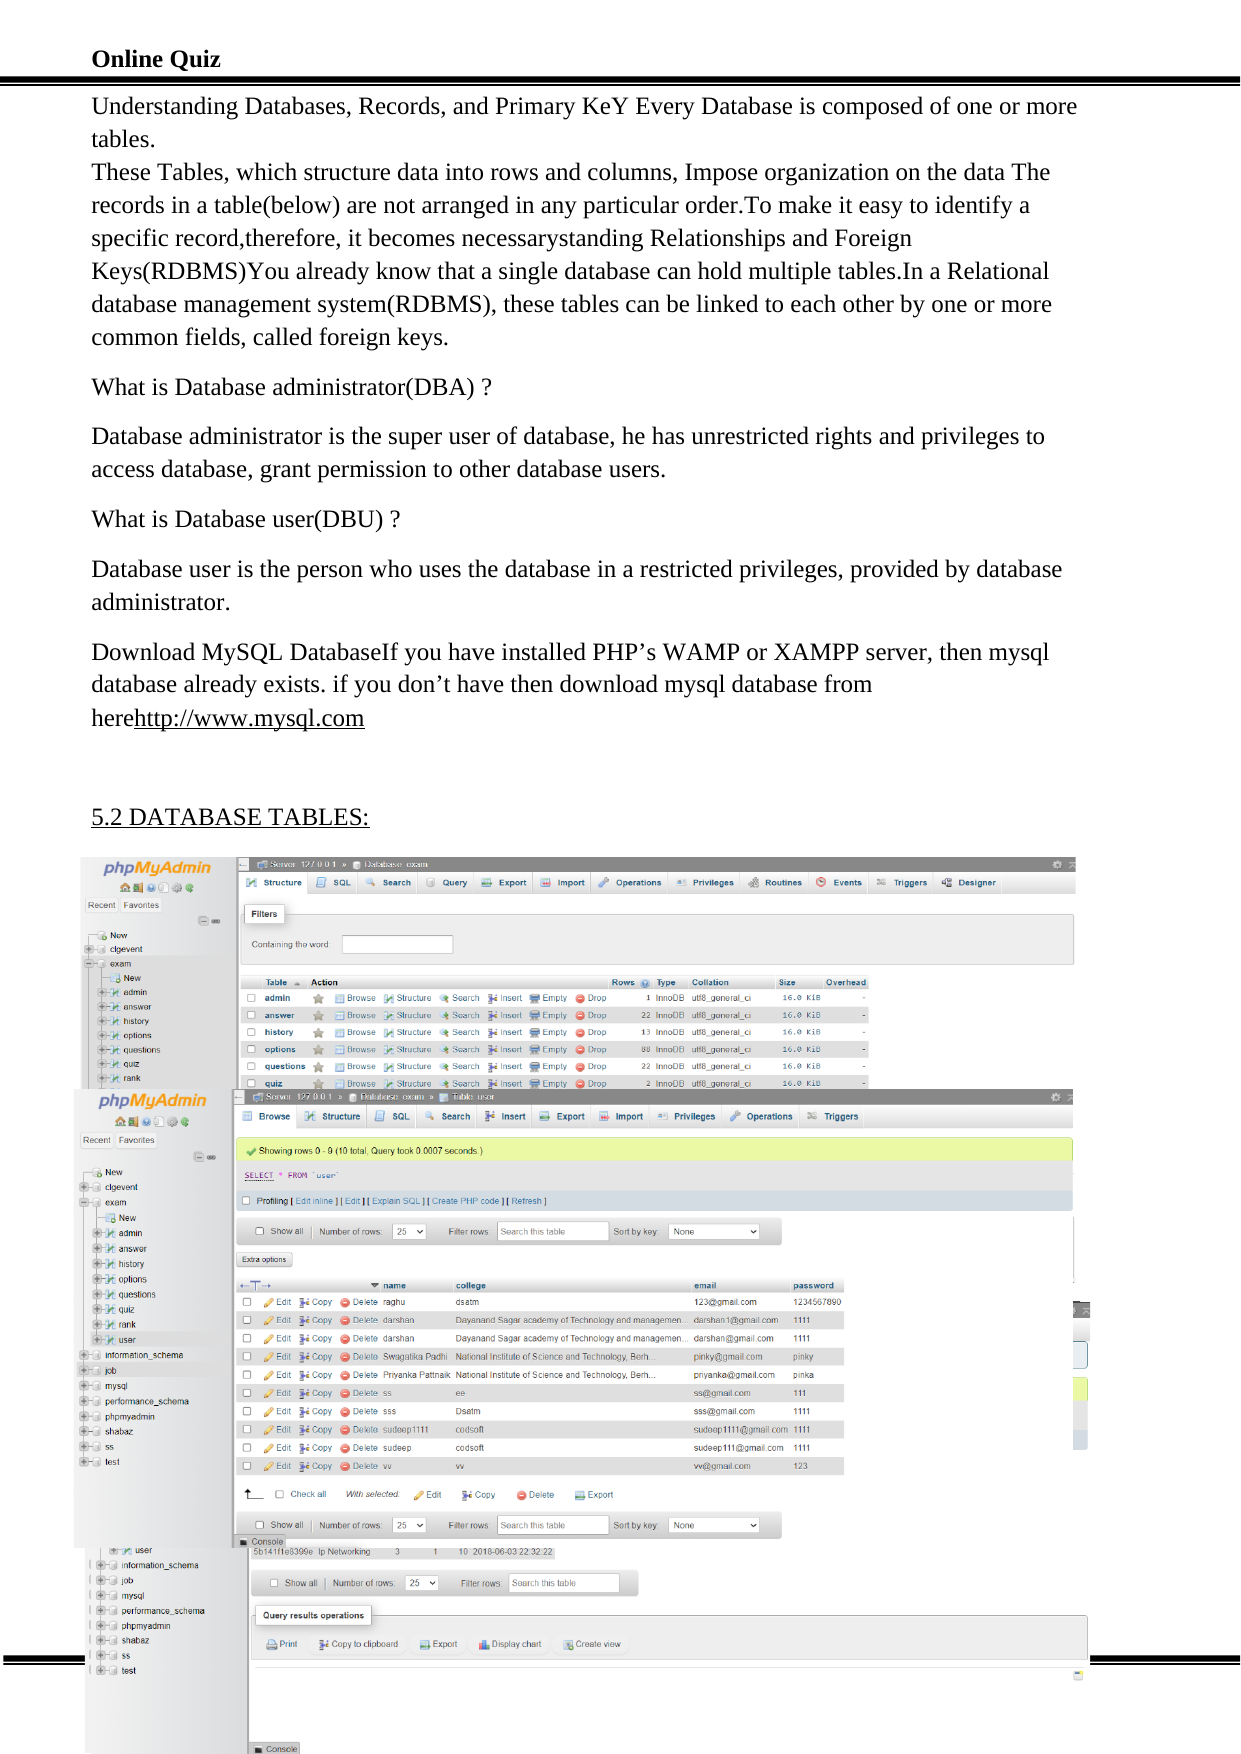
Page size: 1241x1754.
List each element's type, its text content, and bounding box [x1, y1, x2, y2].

text Understanding Databases, Records, and Primary KeY Every Database is composed of one or more tables. These Tables, which structure data into rows and columns, Impose organization on the data The records in a table(below) are not arranged in any particular order.To make it easy to identify a specific record,therefore, it becomes necessarystanding Relationships and Foreign Keys(RDBMS)You already know that a single database can hold multiple tables.In a Relational database management system(RDBMS), these tables can be linked to each other by one or more common fields, called foreign keys. [91, 91, 1090, 351]
text Download MySQL DatabaseIf you have installed PHP’s WAMP or XAMPP server, then mysql database already exists. if you don’t have then download mysql database from herehttp://www.mysql.com [91, 637, 1090, 731]
text Database user is the person who uses the database in a restricted privileges, provided by database administrator. [91, 554, 1090, 616]
text What is Database user(DBU) ? [91, 504, 1090, 533]
text What is Database administrator(DBA) ? [91, 372, 1090, 401]
text 5.2 DATABASE TABLES: [91, 802, 1090, 831]
text Database administrator is the super user of database, he has unrestricted rights and privileges to access database, grant permission to other database users. [91, 421, 1090, 483]
picture [73, 857, 1091, 1754]
